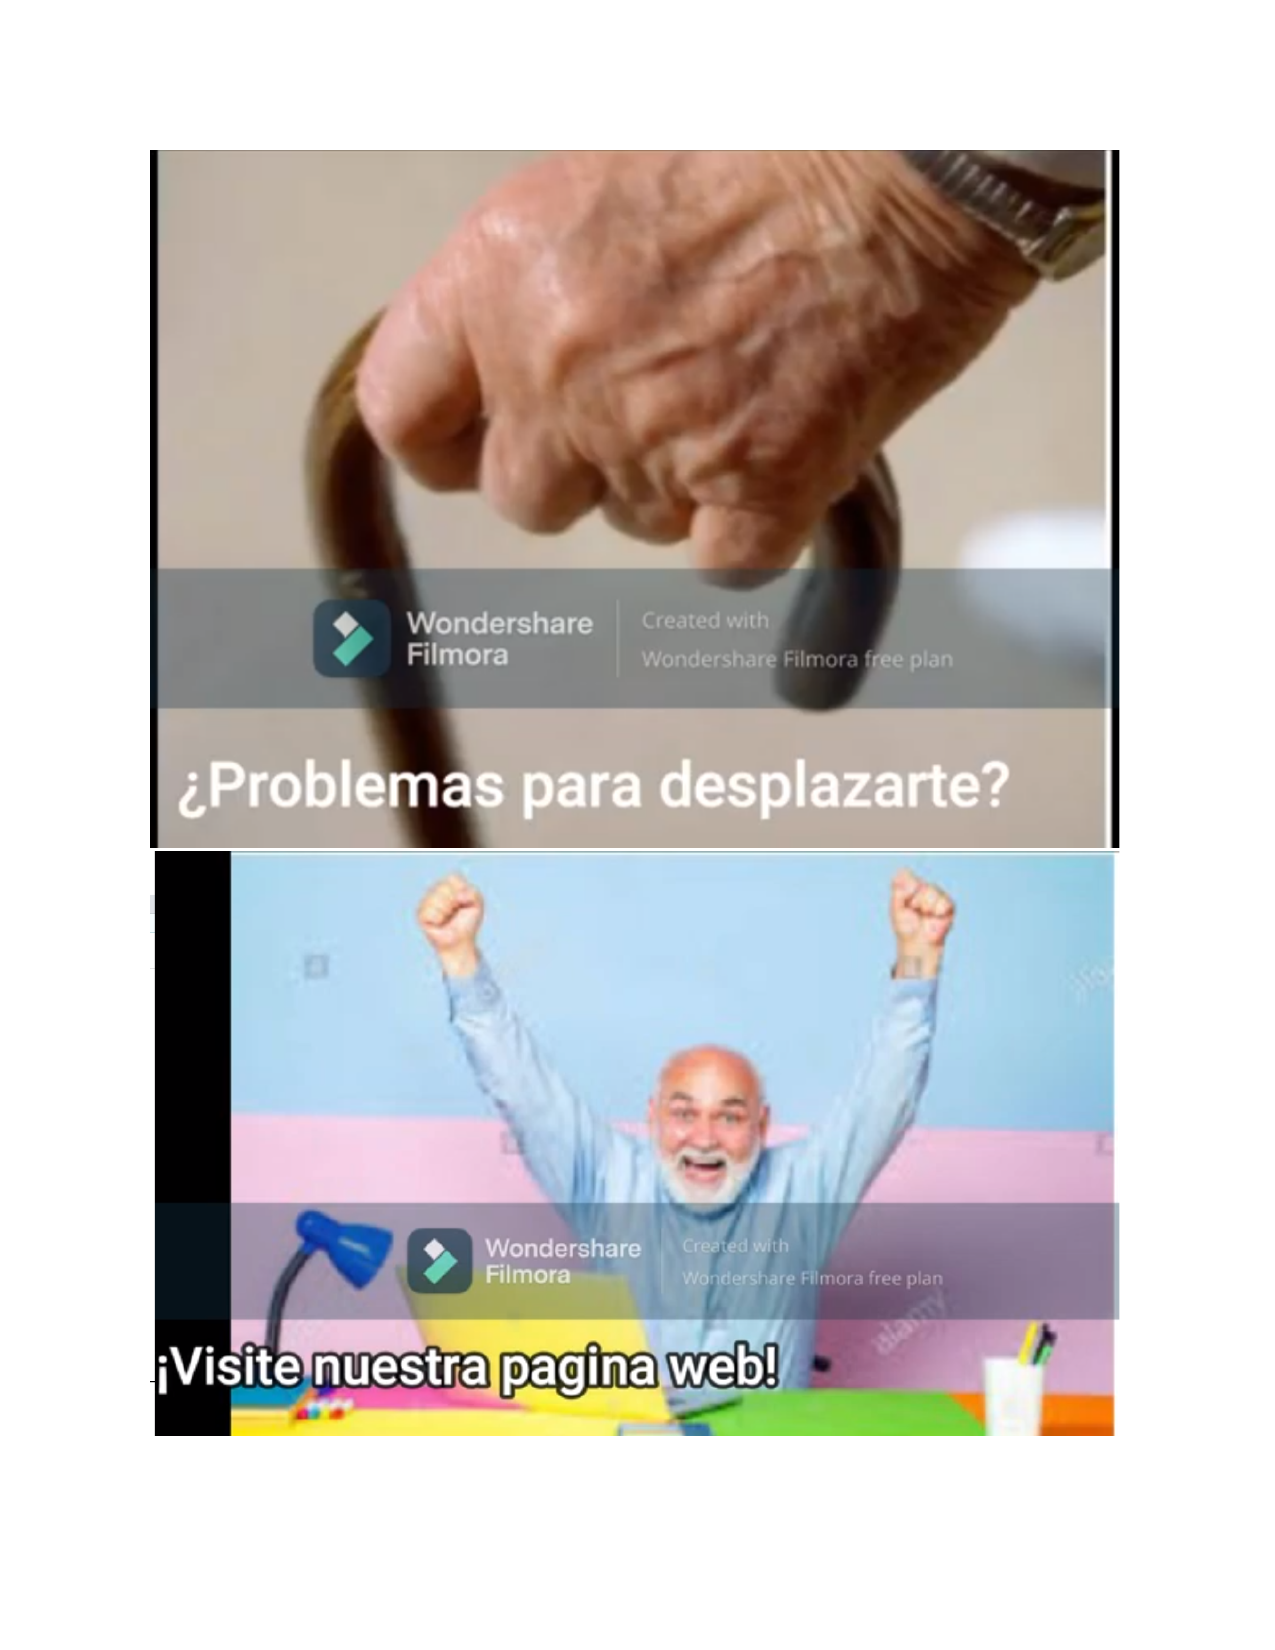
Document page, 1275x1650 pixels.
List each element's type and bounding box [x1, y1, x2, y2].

picture [150, 150, 1120, 848]
picture [150, 851, 1120, 1436]
